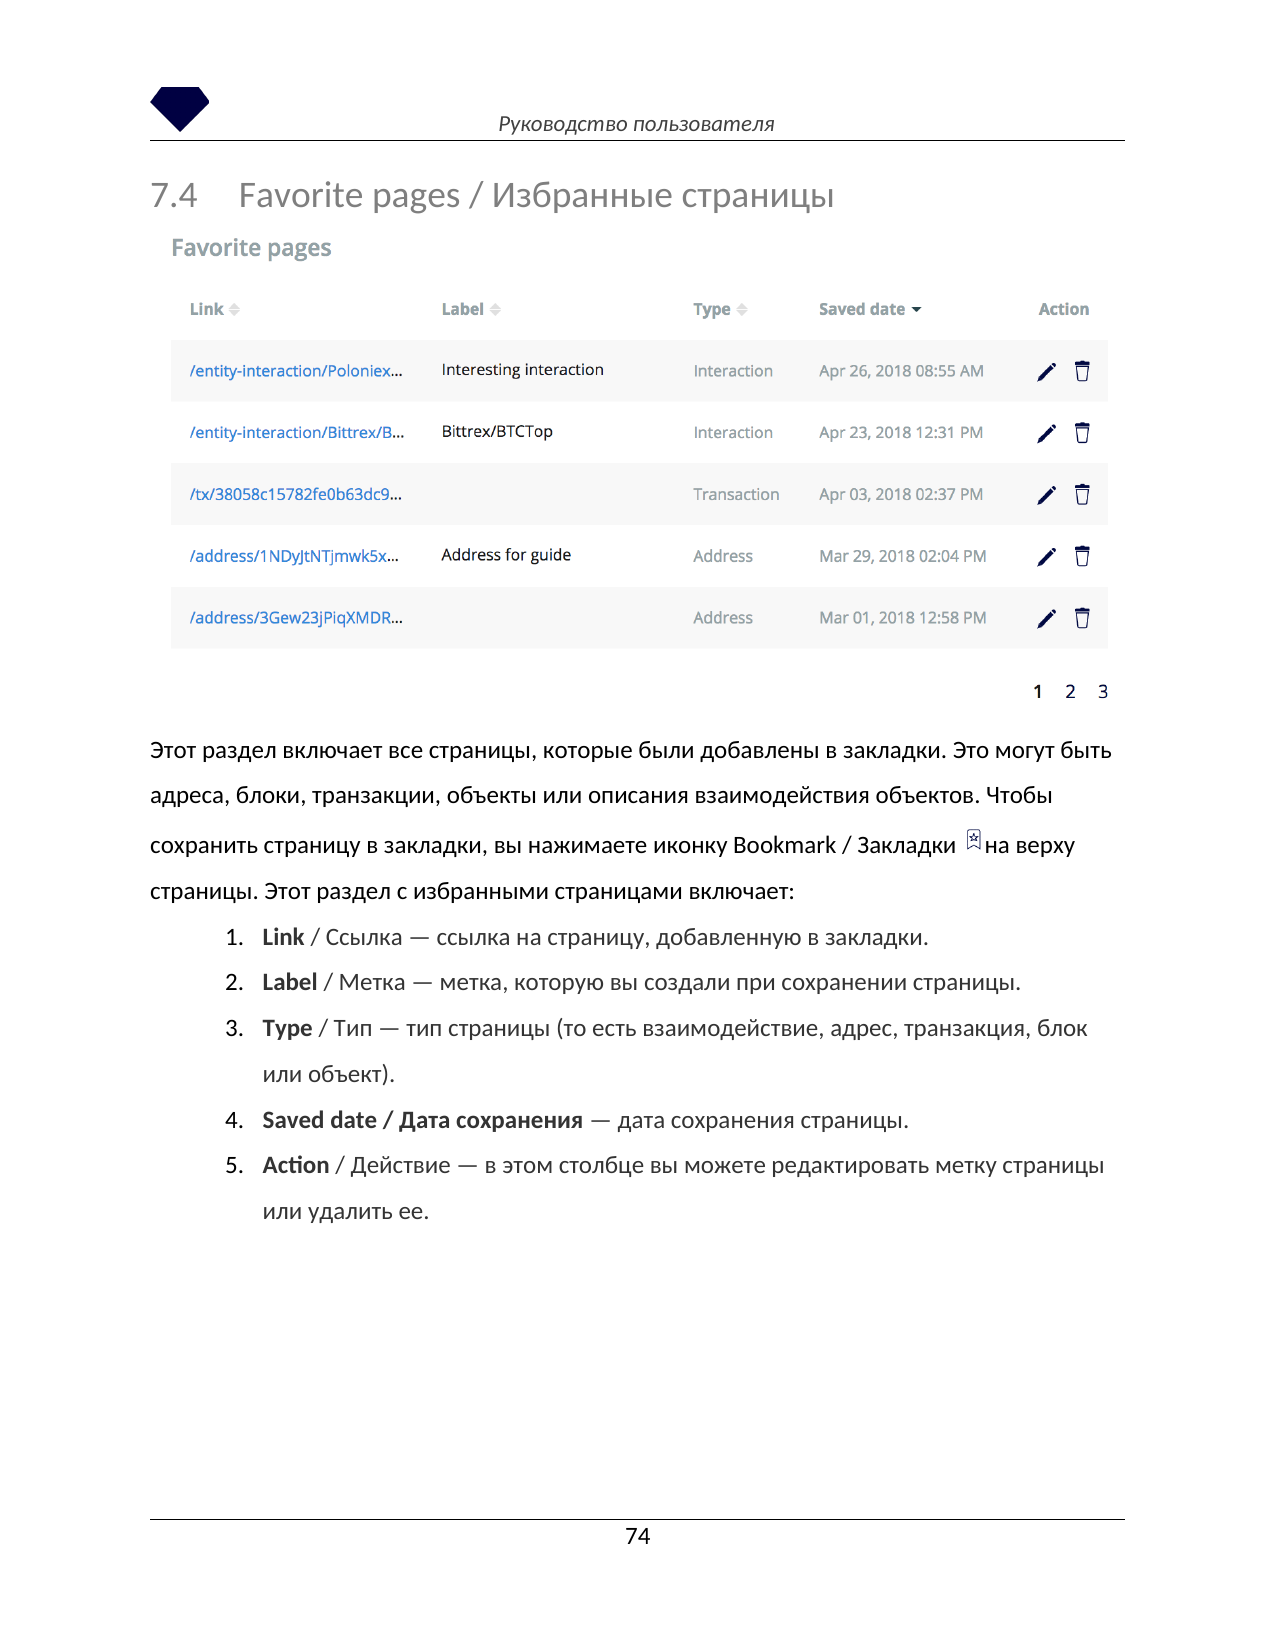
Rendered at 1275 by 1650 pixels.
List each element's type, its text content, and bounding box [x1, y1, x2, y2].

list Link / Ссылка — ссылка на страницу, добавленную в закладки. [225, 921, 1125, 951]
list Label / Метка — метка, которую вы создали при сохранении страницы. [225, 967, 1125, 997]
picture [150, 216, 1125, 719]
picture [150, 87, 209, 132]
list Type / Тип — тип страницы (то есть взаимодействие, адрес, транзакция, блок или объект). [225, 1012, 1125, 1088]
subtitle Favorite pages / Избранные страницы [150, 171, 1125, 216]
picture [962, 825, 985, 854]
list Action / Действие — в этом столбце вы можете редактировать метку страницы или удалить ее. [225, 1149, 1125, 1226]
list Saved date / Дата сохранения — дата сохранения страницы. [225, 1104, 1125, 1134]
text Этот раздел включает все страницы, которые были добавлены в закладки. Это могут быть адреса, блоки, транзакции, объекты или описания взаимодействия объектов. Чтобы сохранить страницу в закладки, вы нажимаете иконку Bookmark / Закладки на верху страницы. Этот раздел с избранными страницами включает: [150, 734, 1125, 906]
